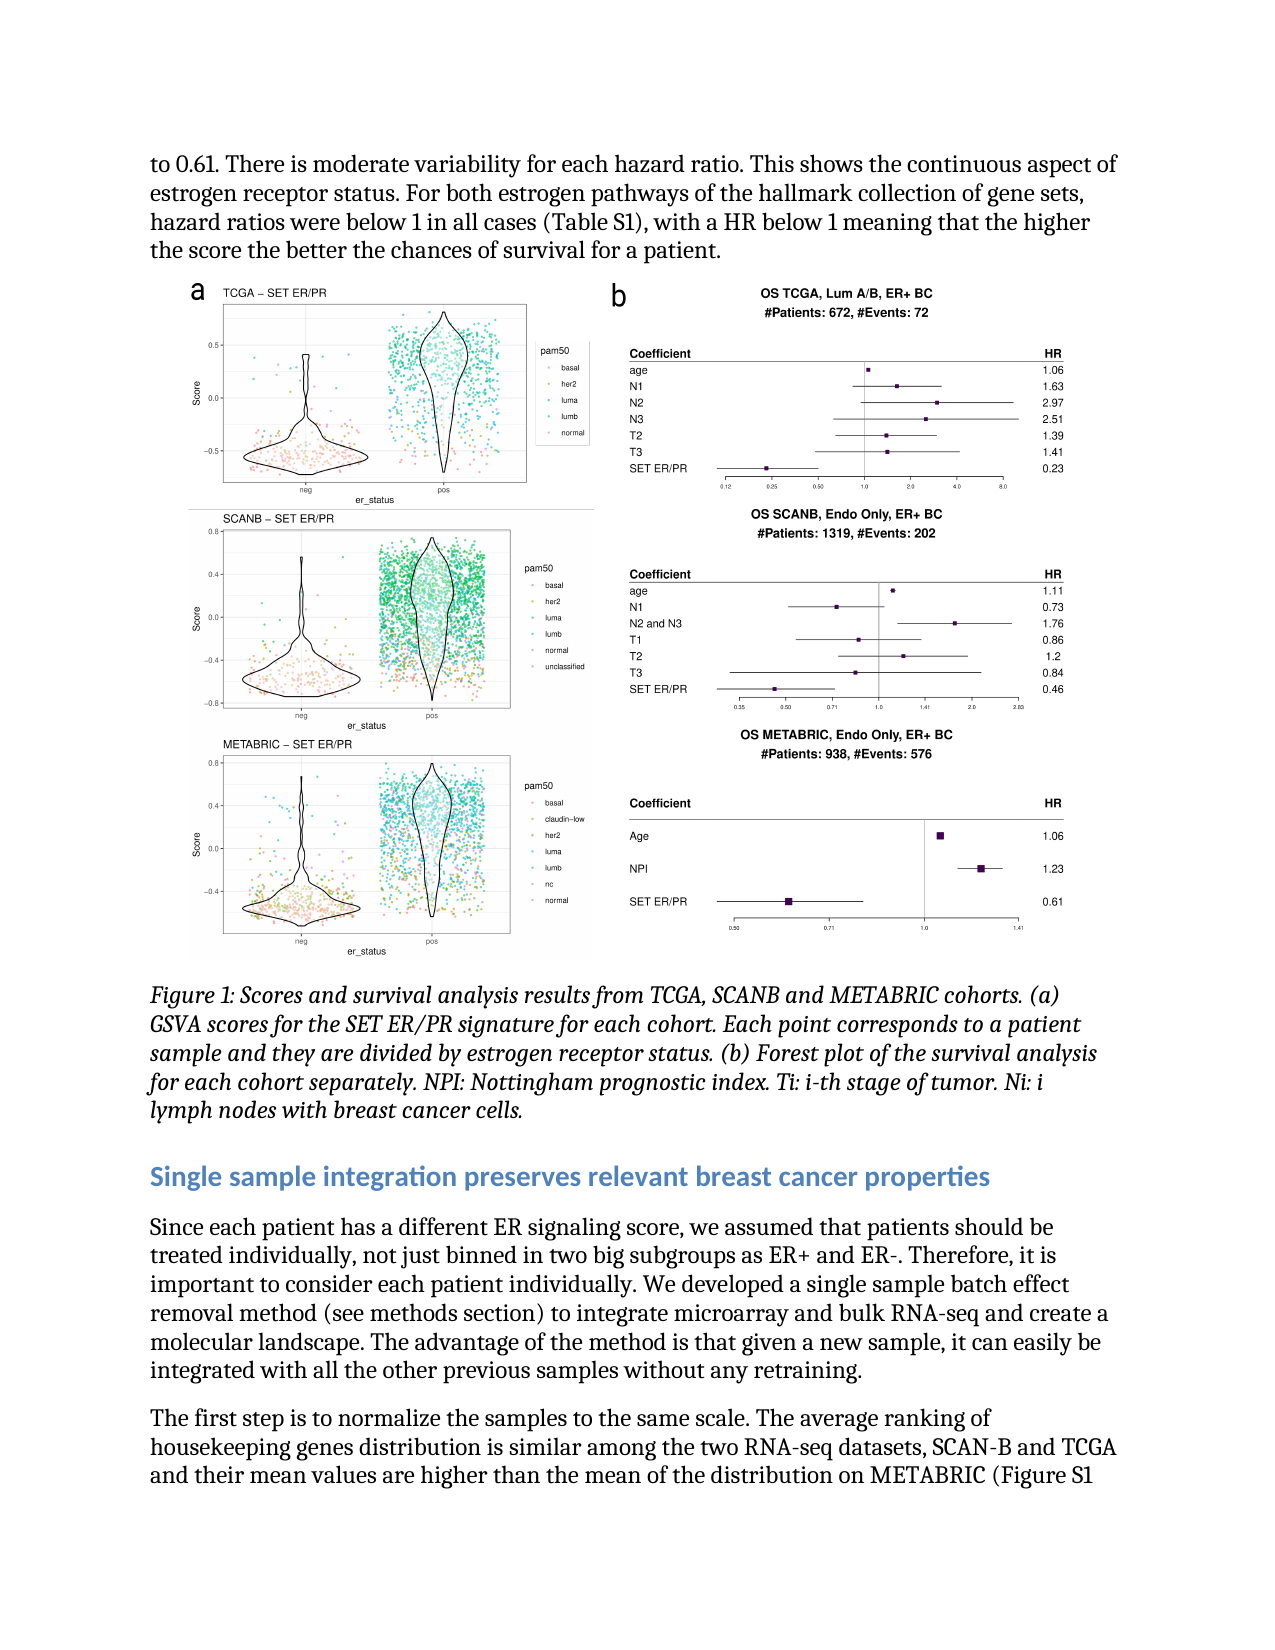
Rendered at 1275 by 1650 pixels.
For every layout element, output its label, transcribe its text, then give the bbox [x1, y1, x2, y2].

table_header Figure 1: Scores and survival analysis results from TCGA, SCANB and METABRIC cohorts. (a) GSVA scores for the SET ER/PR signature for each cohort. Each point corresponds to a patient sample and they are divided by estrogen receptor status. (b) Forest plot of the survival analysis for each cohort separately. NPI: Nottingham prognostic index. Ti: i-th stage of tumor. Ni: i lymph nodes with breast cancer cells. [139, 284, 1114, 1137]
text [150, 150, 1125, 265]
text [150, 1404, 1125, 1490]
picture [188, 283, 1064, 961]
subtitle Single sample integration preserves relevant breast cancer properties [150, 1158, 1125, 1194]
text Since each patient has a different ER signaling score, we assumed that patients should be treated individually, not just binned in two big subgroups as ER+ and ER-. Therefore, it is important to consider each patient individually. We developed a single sample batch effect removal method (see methods section) to integrate microarray and bulk RNA-seq and create a molecular landscape. The advantage of the method is that given a new sample, it can easily be integrated with all the other previous samples without any retraining. [150, 1213, 1125, 1385]
